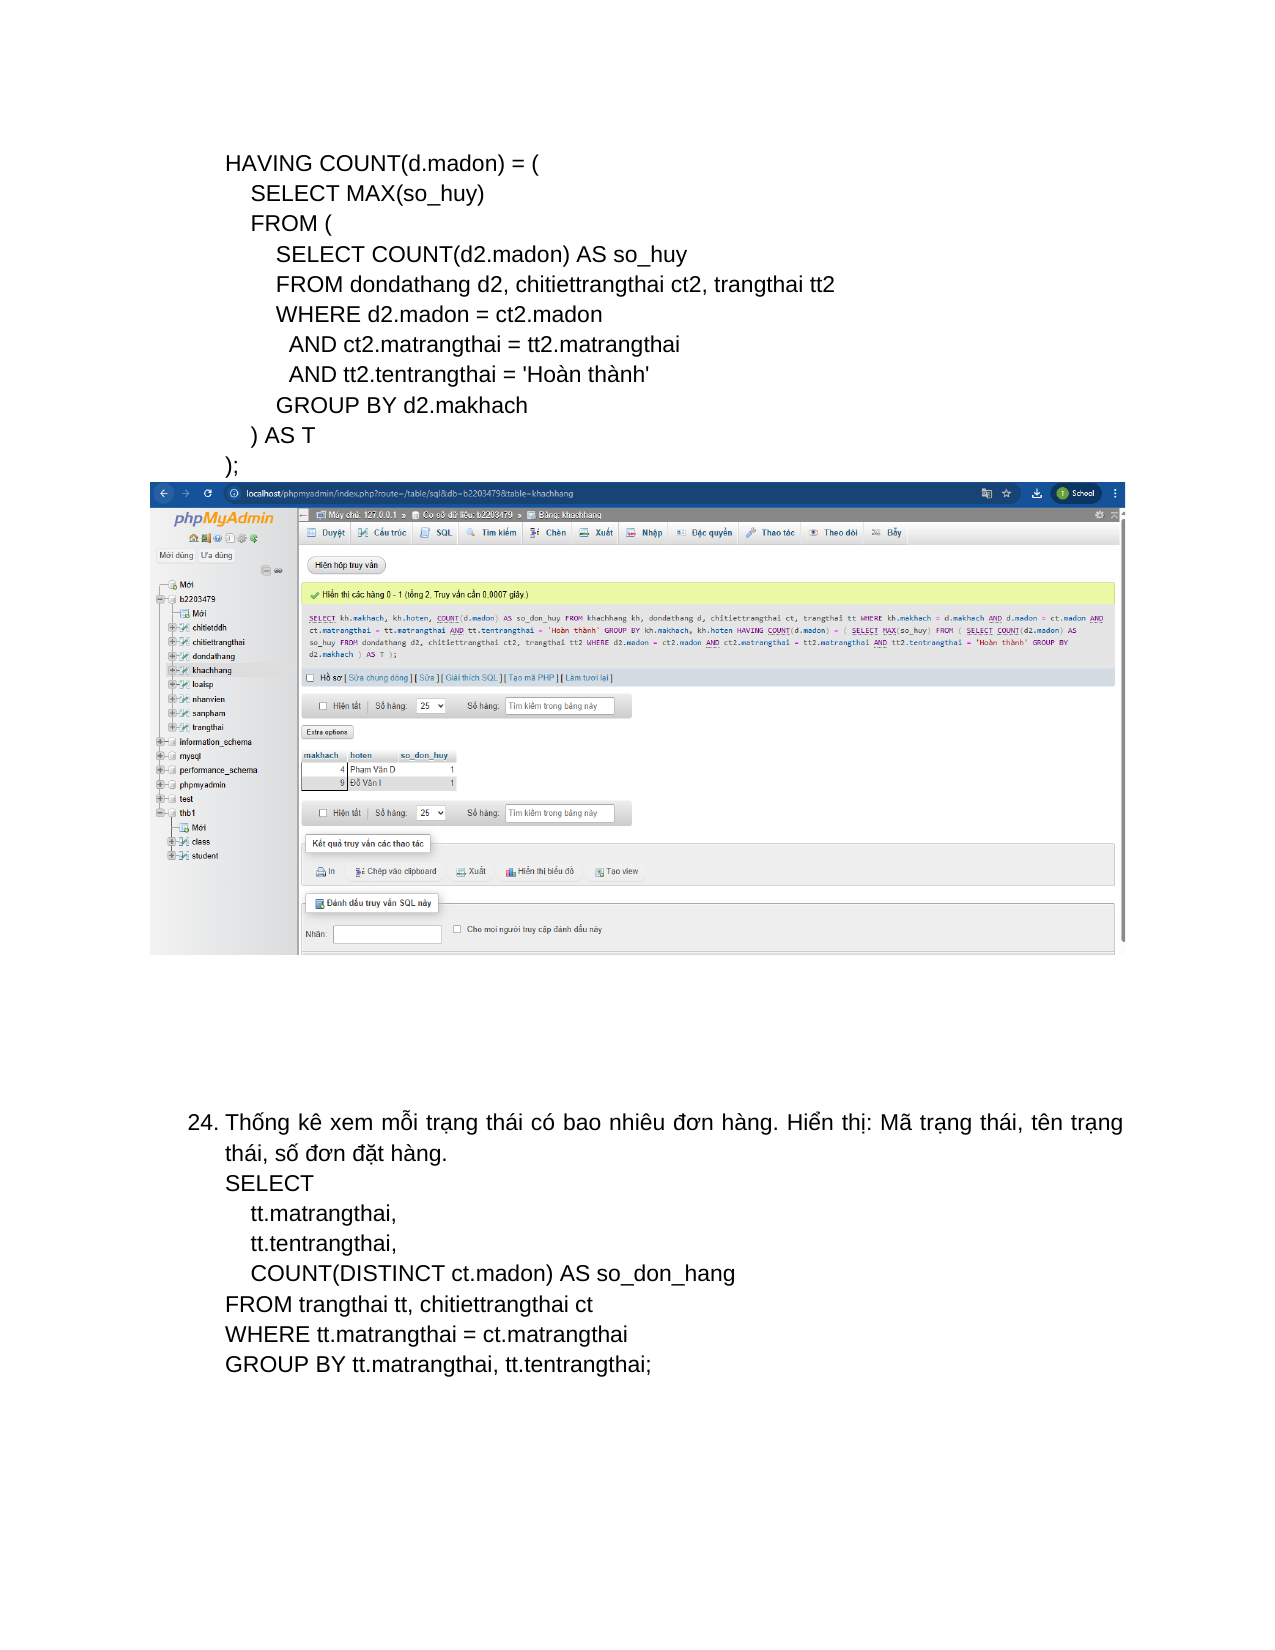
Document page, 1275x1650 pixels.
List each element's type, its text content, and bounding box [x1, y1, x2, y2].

text WHERE tt.matrangthai = ct.matrangthai [225, 1321, 1125, 1347]
text WHERE d2.madon = ct2.madon [225, 301, 1125, 327]
text AND ct2.matrangthai = tt2.matrangthai [225, 331, 1125, 358]
text SELECT COUNT(d2.madon) AS so_huy [225, 241, 1125, 267]
text GROUP BY d2.makhach [225, 392, 1125, 418]
text FROM ( [225, 210, 1125, 237]
text HAVING COUNT(d.madon) = ( [225, 150, 1125, 176]
text ); [225, 452, 1125, 478]
text tt.tentrangthai, [225, 1230, 1125, 1257]
text FROM trangthai tt, chitiettrangthai ct [225, 1291, 1125, 1317]
list Thống kê xem mỗi trạng thái có bao nhiêu đơn hàng. Hiển thị: Mã trạng thái, tên trạng thái, số đơn đặt hàng. [187, 1109, 1125, 1166]
text FROM dondathang d2, chitiettrangthai ct2, trangthai tt2 [225, 271, 1125, 297]
text tt.matrangthai, [225, 1200, 1125, 1226]
text ) AS T [225, 422, 1125, 448]
text AND tt2.tentrangthai = 'Hoàn thành' [225, 361, 1125, 388]
text GROUP BY tt.matrangthai, tt.tentrangthai; [225, 1351, 1125, 1377]
text COUNT(DISTINCT ct.madon) AS so_don_hang [225, 1260, 1125, 1287]
text SELECT MAX(so_huy) [225, 180, 1125, 207]
text SELECT [225, 1170, 1125, 1196]
picture [150, 482, 1125, 955]
